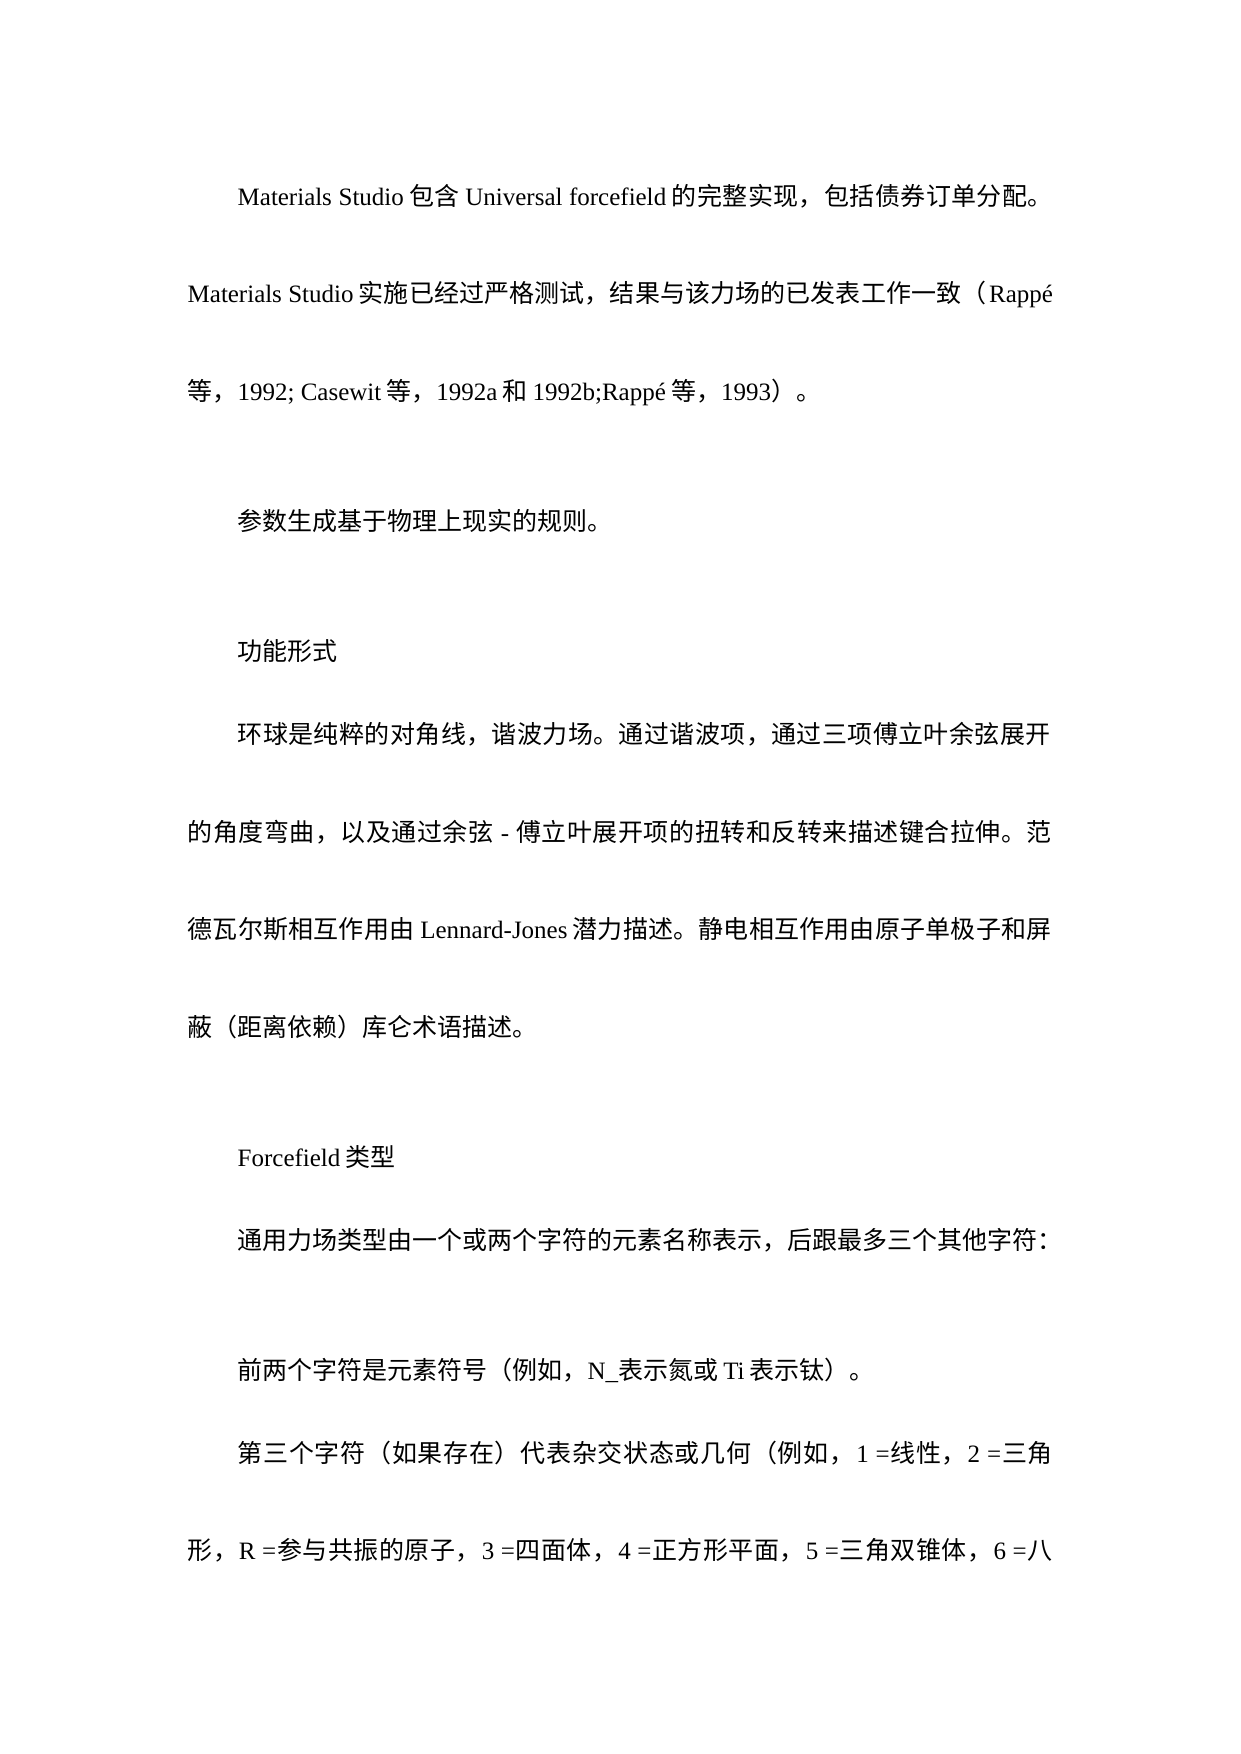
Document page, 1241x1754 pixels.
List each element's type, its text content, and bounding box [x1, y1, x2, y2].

text 环球是纯粹的对角线，谐波力场。通过谐波项，通过三项傅立叶余弦展开的角度弯曲，以及通过余弦 - 傅立叶展开项的扭转和反转来描述键合拉伸。范德瓦尔斯相互作用由Lennard-Jones潜力描述。静电相互作用由原子单极子和屏蔽（距离依赖）库仑术语描述。 [187, 700, 1053, 1058]
text 参数生成基于物理上现实的规则。 [187, 487, 1053, 552]
text Materials Studio包含Universal forcefield的完整实现，包括债券订单分配。 Materials Studio实施已经过严格测试，结果与该力场的已发表工作一致（Rappé等，1992; Casewit等，1992a和1992b;Rappé等，1993）。 [187, 162, 1053, 422]
text 功能形式 [187, 617, 1053, 682]
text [187, 1419, 1053, 1581]
text Forcefield类型 [187, 1123, 1053, 1188]
text 前两个字符是元素符号（例如，N_表示氮或Ti表示钛）。 [187, 1336, 1053, 1401]
text 通用力场类型由一个或两个字符的元素名称表示，后跟最多三个其他字符： [187, 1206, 1053, 1271]
